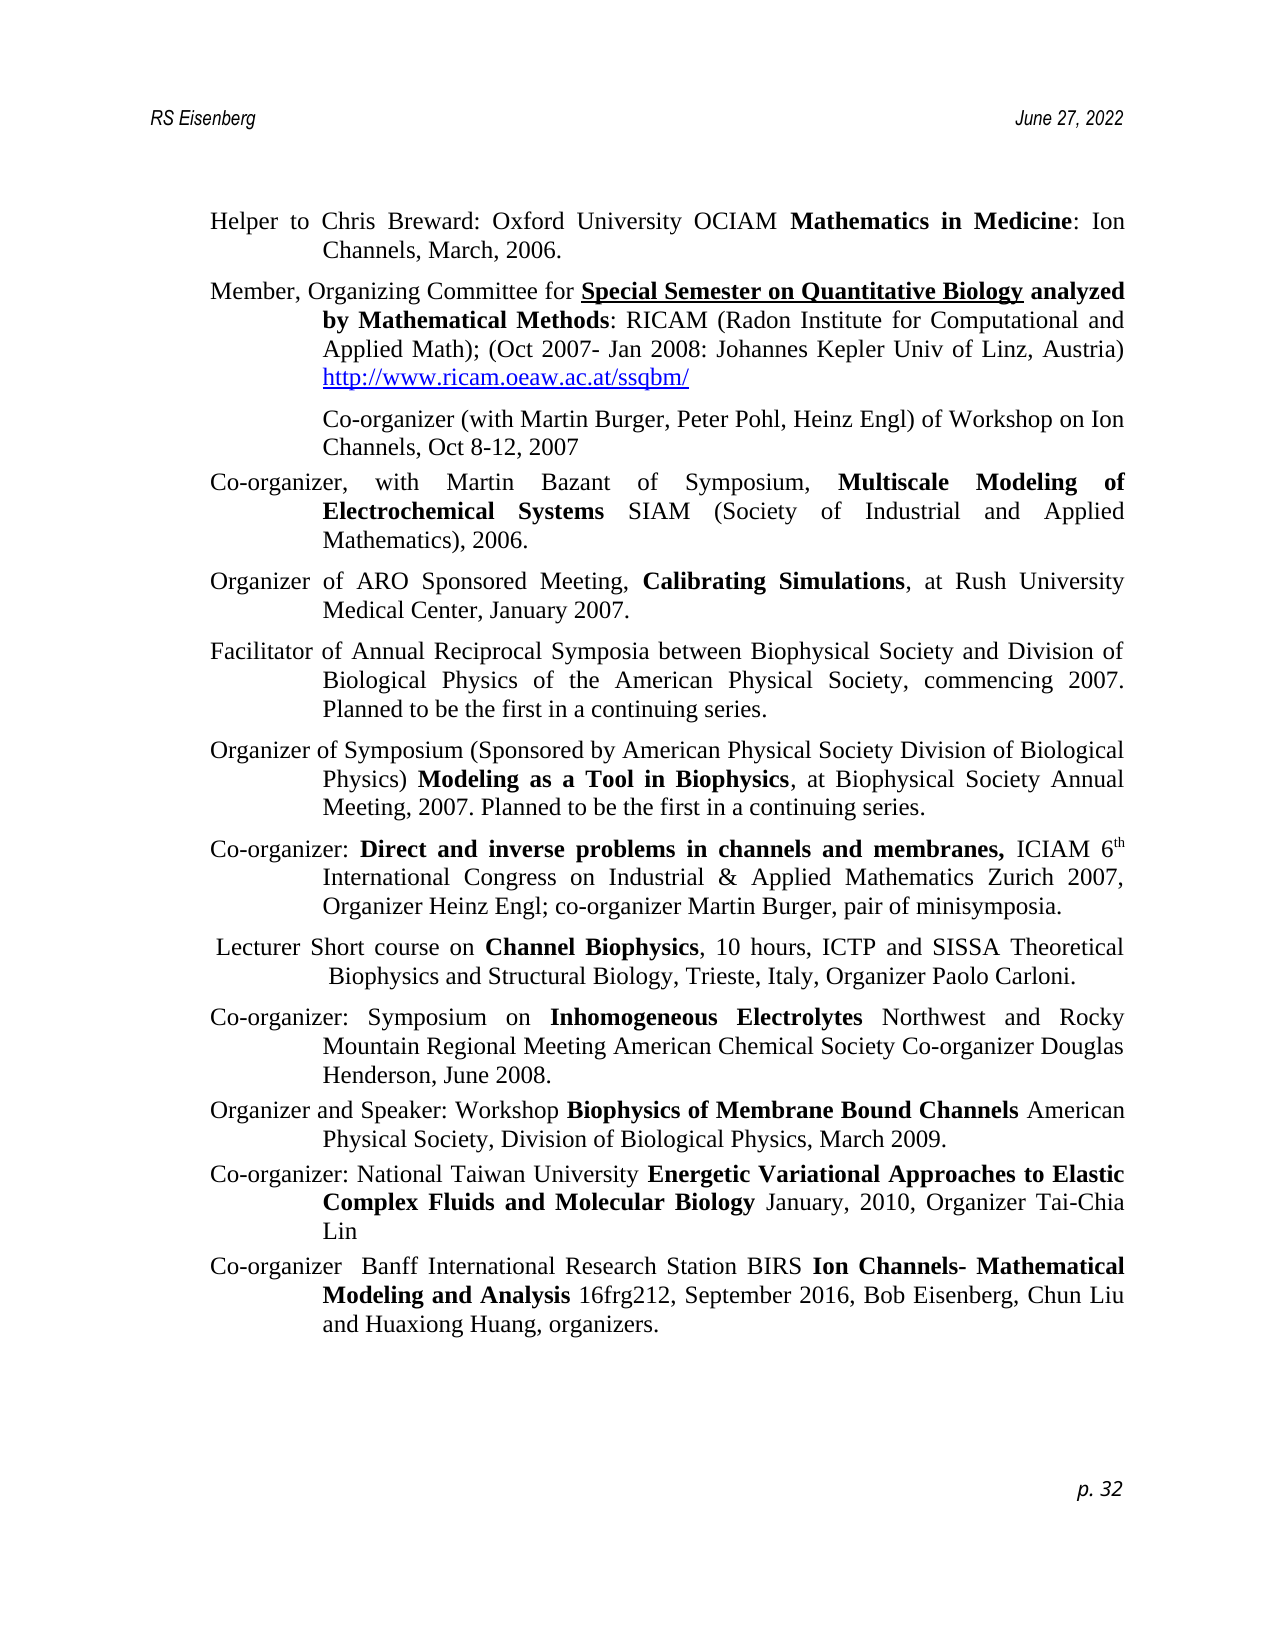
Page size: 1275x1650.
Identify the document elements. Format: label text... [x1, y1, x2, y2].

text Helper to Chris Breward: Oxford University OCIAM Mathematics in Medicine: Ion Channels, March, 2006. [210, 206, 1125, 264]
text Co-organizer, with Martin Bazant of Symposium, Multiscale Modeling of Electrochemical Systems SIAM (Society of Industrial and Applied Mathematics), 2006. [210, 467, 1125, 554]
text Lecturer Short course on Channel Biophysics, 10 hours, ICTP and SISSA Theoretical Biophysics and Structural Biology, Trieste, Italy, Organizer Paolo Carloni. [216, 932, 1125, 990]
text Co-organizer: Direct and inverse problems in channels and membranes, ICIAM 6th International Congress on Industrial & Applied Mathematics Zurich 2007, Organizer Heinz Engl; co-organizer Martin Burger, pair of minisymposia. [210, 834, 1125, 920]
text Organizer of ARO Sponsored Meeting, Calibrating Simulations, at Rush University Medical Center, January 2007. [210, 566, 1125, 624]
text Co-organizer Banff International Research Station BIRS Ion Channels- Mathematical Modeling and Analysis 16frg212, September 2016, Bob Eisenberg, Chun Liu and Huaxiong Huang, organizers. [210, 1251, 1125, 1337]
text Co-organizer (with Martin Burger, Peter Pohl, Heinz Engl) of Workshop on Ion Channels, Oct 8-12, 2007 [210, 404, 1125, 461]
text Organizer and Speaker: Workshop Biophysics of Membrane Bound Channels American Physical Society, Division of Biological Physics, March 2009. [210, 1095, 1125, 1152]
text Member, Organizing Committee for Special Semester on Quantitative Biology analyzed by Mathematical Methods: RICAM (Radon Institute for Computational and Applied Math); (Oct 2007- Jan 2008: Johannes Kepler Univ of Linz, Austria) http://www.ricam.oeaw.ac.at/ssqbm/ [210, 276, 1125, 391]
text Facilitator of Annual Reciprocal Symposia between Biophysical Society and Division of Biological Physics of the American Physical Society, commencing 2007. Planned to be the first in a continuing series. [210, 636, 1125, 722]
text Co-organizer: National Taiwan University Energetic Variational Approaches to Elastic Complex Fluids and Molecular Biology January, 2010, Organizer Tai-Chia Lin [210, 1159, 1125, 1245]
text Co-organizer: Symposium on Inhomogeneous Electrolytes Northwest and Rocky Mountain Regional Meeting American Chemical Society Co-organizer Douglas Henderson, June 2008. [210, 1002, 1125, 1089]
text Organizer of Symposium (Sponsored by American Physical Society Division of Biological Physics) Modeling as a Tool in Biophysics, at Biophysical Society Annual Meeting, 2007. Planned to be the first in a continuing series. [210, 735, 1125, 821]
